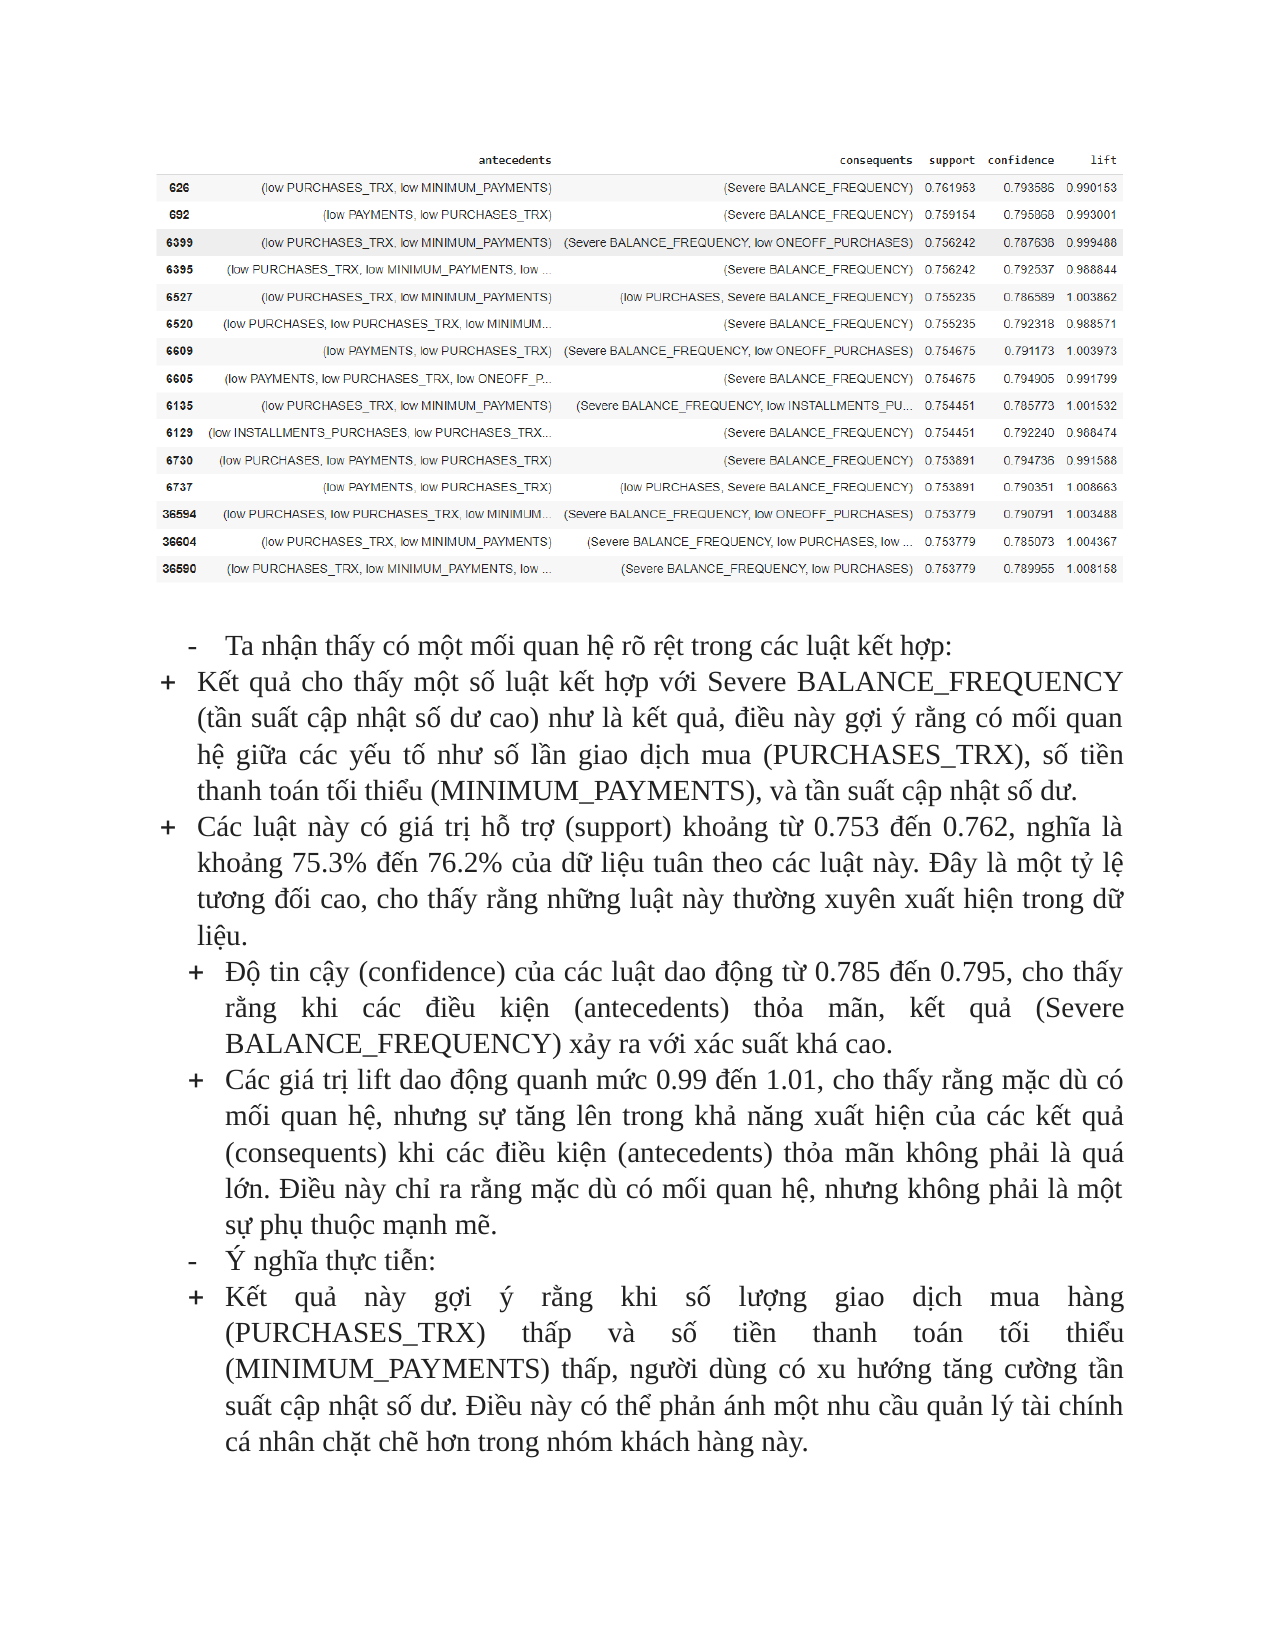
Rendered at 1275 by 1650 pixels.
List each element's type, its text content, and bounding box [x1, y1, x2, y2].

list Các luật này có giá trị hỗ trợ (support) khoảng từ 0.753 đến 0.762, nghĩa là khoảng 75.3% đến 76.2% của dữ liệu tuân theo các luật này. Đây là một tỷ lệ tương đối cao, cho thấy rằng những luật này thường xuyên xuất hiện trong dữ liệu. [159, 809, 1125, 951]
picture [150, 150, 1125, 583]
list Ý nghĩa thực tiễn: [187, 1243, 1125, 1277]
list Kết quả cho thấy một số luật kết hợp với Severe BALANCE_FREQUENCY (tần suất cập nhật số dư cao) như là kết quả, điều này gợi ý rằng có mối quan hệ giữa các yếu tố như số lần giao dịch mua (PURCHASES_TRX), số tiền thanh toán tối thiểu (MINIMUM_PAYMENTS), và tần suất cập nhật số dư. [159, 664, 1125, 806]
list Kết quả này gợi ý rằng khi số lượng giao dịch mua hàng (PURCHASES_TRX) thấp và số tiền thanh toán tối thiểu (MINIMUM_PAYMENTS) thấp, người dùng có xu hướng tăng cường tần suất cập nhật số dư. Điều này có thể phản ánh một nhu cầu quản lý tài chính cá nhân chặt chẽ hơn trong nhóm khách hàng này. [187, 1279, 1125, 1457]
list Các giá trị lift dao động quanh mức 0.99 đến 1.01, cho thấy rằng mặc dù có mối quan hệ, nhưng sự tăng lên trong khả năng xuất hiện của các kết quả (consequents) khi các điều kiện (antecedents) thỏa mãn không phải là quá lớn. Điều này chỉ ra rằng mặc dù có mối quan hệ, nhưng không phải là một sự phụ thuộc mạnh mẽ. [187, 1062, 1125, 1241]
list Độ tin cậy (confidence) của các luật dao động từ 0.785 đến 0.795, cho thấy rằng khi các điều kiện (antecedents) thỏa mãn, kết quả (Severe BALANCE_FREQUENCY) xảy ra với xác suất khá cao. [187, 954, 1125, 1060]
list Ta nhận thấy có một mối quan hệ rõ rệt trong các luật kết hợp: [187, 628, 1125, 662]
